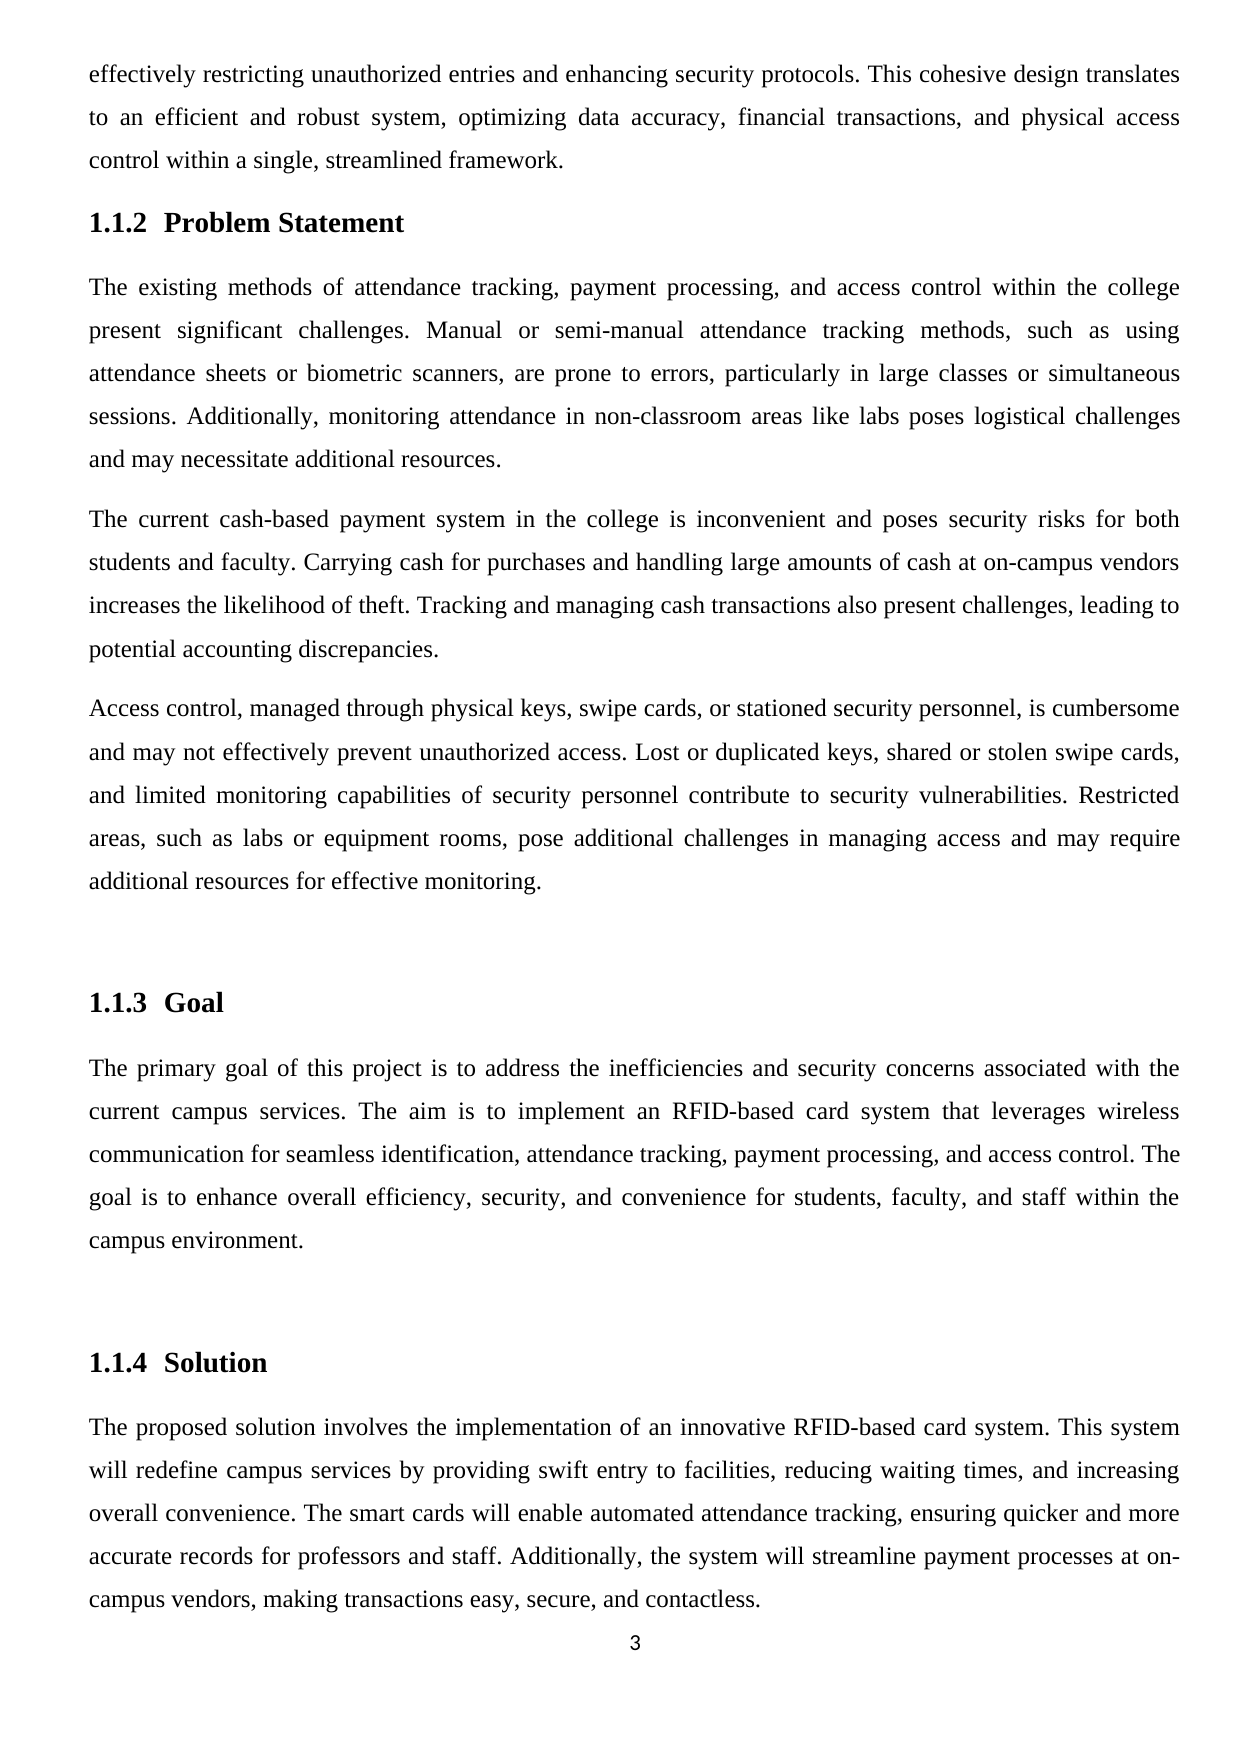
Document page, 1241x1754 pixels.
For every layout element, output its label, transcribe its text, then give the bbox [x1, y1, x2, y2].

text The primary goal of this project is to address the inefficiencies and security concerns associated with the current campus services. The aim is to implement an RFID-based card system that leverages wireless communication for seamless identification, attendance tracking, payment processing, and access control. The goal is to enhance overall efficiency, security, and convenience for students, faculty, and staff within the campus environment. [89, 1053, 1181, 1254]
text The existing methods of attendance tracking, payment processing, and access control within the college present significant challenges. Manual or semi-manual attendance tracking methods, such as using attendance sheets or biometric scanners, are prone to errors, particularly in large classes or simultaneous sessions. Additionally, monitoring attendance in non-classroom areas like labs poses logistical challenges and may necessitate additional resources. [89, 272, 1181, 473]
text The proposed solution involves the implementation of an innovative RFID-based card system. This system will redefine campus services by providing swift entry to facilities, reducing waiting times, and increasing overall convenience. The smart cards will enable automated attendance tracking, ensuring quicker and more accurate records for professors and staff. Additionally, the system will streamline payment processes at on-campus vendors, making transactions easy, secure, and contactless. [89, 1412, 1181, 1613]
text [89, 59, 1181, 174]
list Solution [89, 1345, 1181, 1378]
text Access control, managed through physical keys, swipe cards, or stationed security personnel, is cumbersome and may not effectively prevent unauthorized access. Lost or duplicated keys, shared or stolen swipe cards, and limited monitoring capabilities of security personnel contribute to security vulnerabilities. Restricted areas, such as labs or equipment rooms, pose additional challenges in managing access and may require additional resources for effective monitoring. [89, 693, 1181, 895]
list Goal [89, 986, 1181, 1019]
text The current cash-based payment system in the college is inconvenient and poses security risks for both students and faculty. Carrying cash for purchases and handling large amounts of cash at on-campus vendors increases the likelihood of theft. Tracking and managing cash transactions also present challenges, leading to potential accounting discrepancies. [89, 504, 1181, 662]
list Problem Statement [89, 205, 1181, 239]
